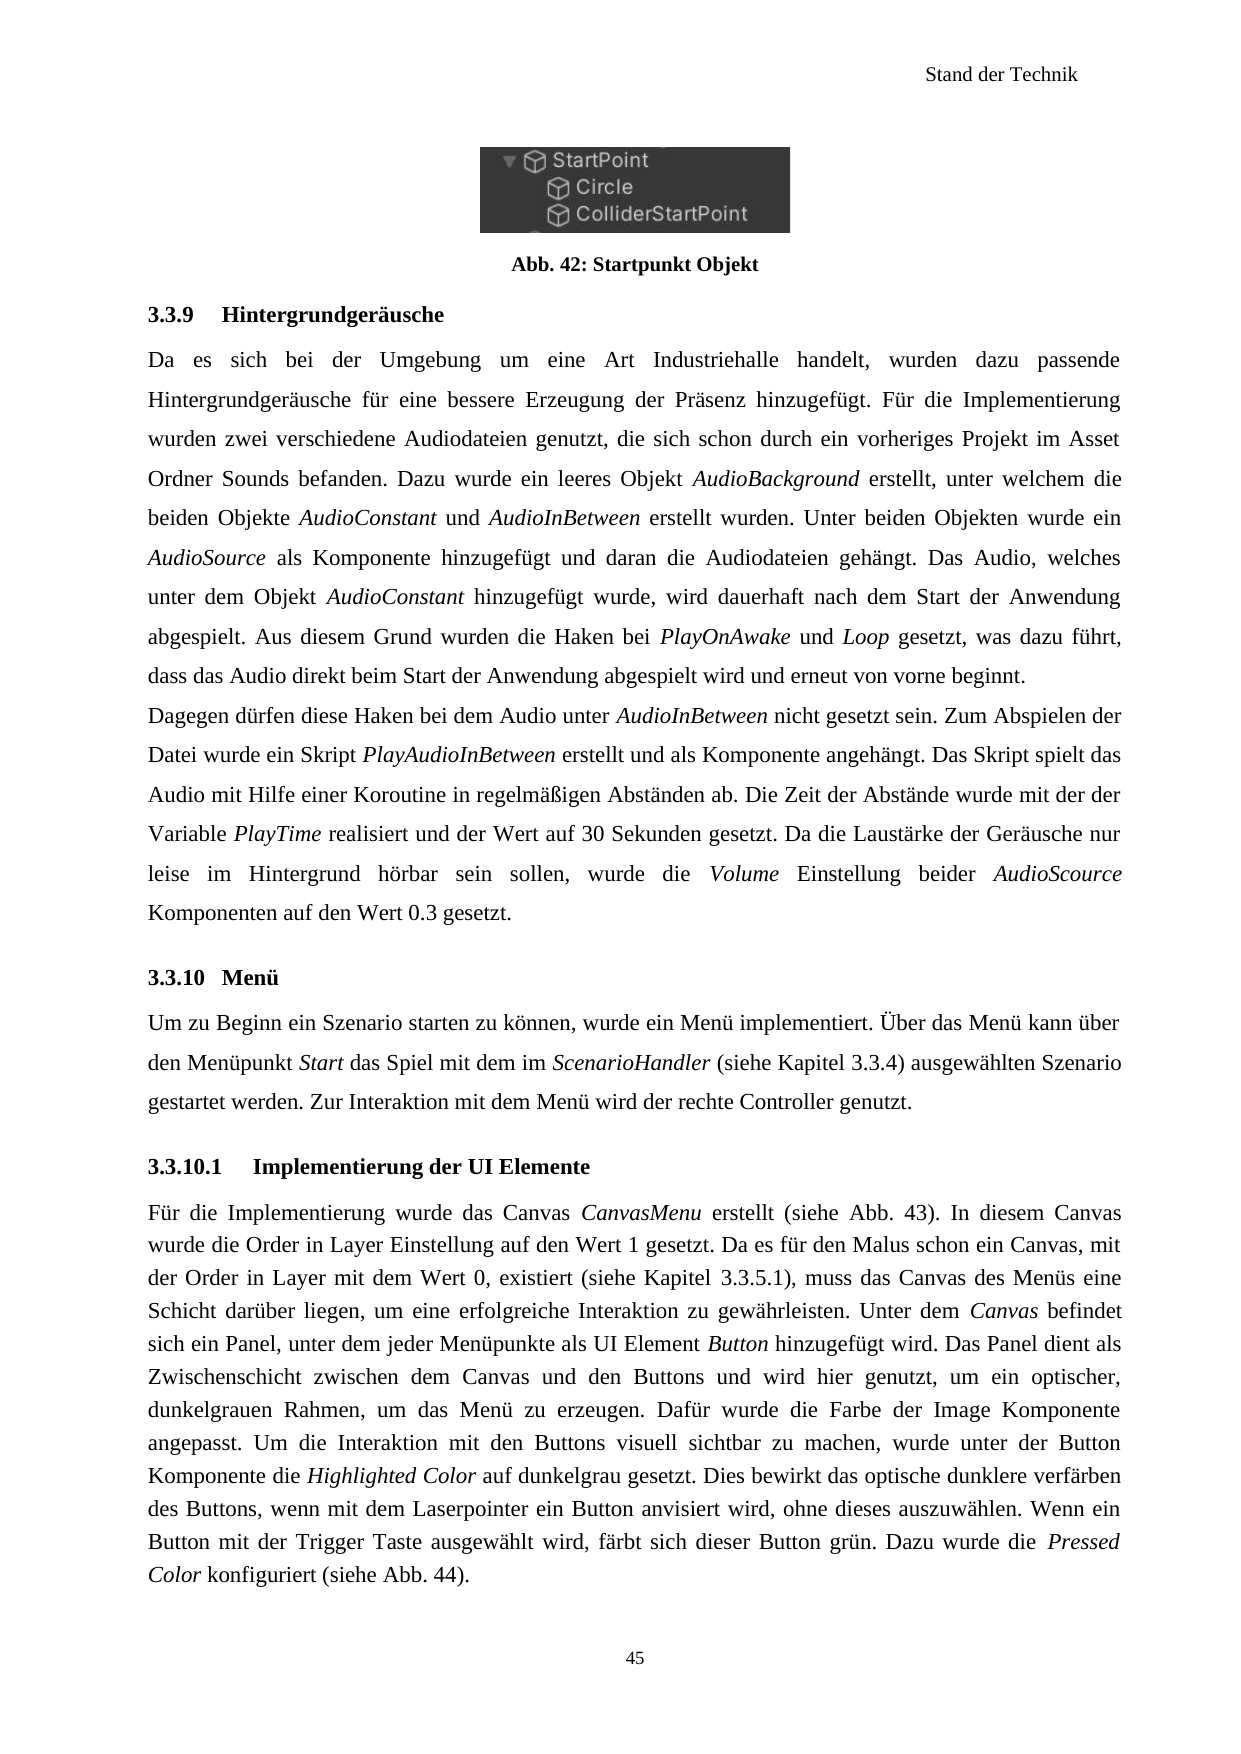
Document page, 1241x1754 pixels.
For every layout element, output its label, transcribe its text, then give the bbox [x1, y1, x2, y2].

text Dagegen dürfen diese Haken bei dem Audio unter AudioInBetween nicht gesetzt sein. Zum Abspielen der Datei wurde ein Skript PlayAudioInBetween erstellt und als Komponente angehängt. Das Skript spielt das Audio mit Hilfe einer Koroutine in regelmäßigen Abständen ab. Die Zeit der Abstände wurde mit der der Variable PlayTime realisiert und der Wert auf 30 Sekunden gesetzt. Da die Laustärke der Geräusche nur leise im Hintergrund hörbar sein sollen, wurde die Volume Einstellung beider AudioScource Komponenten auf den Wert 0.3 gesetzt. [148, 702, 1122, 926]
text Da es sich bei der Umgebung um eine Art Industriehalle handelt, wurden dazu passende Hintergrundgeräusche für eine bessere Erzeugung der Präsenz hinzugefügt. Für die Implementierung wurden zwei verschiedene Audiodateien genutzt, die sich schon durch ein vorheriges Projekt im Asset Ordner Sounds befanden. Dazu wurde ein leeres Objekt AudioBackground erstellt, unter welchem die beiden Objekte AudioConstant und AudioInBetween erstellt wurden. Unter beiden Objekten wurde ein AudioSource als Komponente hinzugefügt und daran die Audiodateien gehängt. Das Audio, welches unter dem Objekt AudioConstant hinzugefügt wurde, wird dauerhaft nach dem Start der Anwendung abgespielt. Aus diesem Grund wurden die Haken bei PlayOnAwake und Loop gesetzt, was dazu führt, dass das Audio direkt beim Start der Anwendung abgespielt wird und erneut von vorne beginnt. [148, 346, 1122, 689]
text Für die Implementierung wurde das Canvas CanvasMenu erstellt (siehe Abb. 43). In diesem Canvas wurde die Order in Layer Einstellung auf den Wert 1 gesetzt. Da es für den Malus schon ein Canvas, mit der Order in Layer mit dem Wert 0, existiert (siehe Kapitel 3.3.5.1), muss das Canvas des Menüs eine Schicht darüber liegen, um eine erfolgreiche Interaktion zu gewährleisten. Unter dem Canvas befindet sich ein Panel, unter dem jeder Menüpunkte als UI Element Button hinzugefügt wird. Das Panel dient als Zwischenschicht zwischen dem Canvas und den Buttons und wird hier genutzt, um ein optischer, dunkelgrauen Rahmen, um das Menü zu erzeugen. Dafür wurde die Farbe der Image Komponente angepasst. Um die Interaktion mit den Buttons visuell sichtbar zu machen, wurde unter der Button Komponente die Highlighted Color auf dunkelgrau gesetzt. Dies bewirkt das optische dunklere verfärben des Buttons, wenn mit dem Laserpointer ein Button anvisiert wird, ohne dieses auszuwählen. Wenn ein Button mit der Trigger Taste ausgewählt wird, färbt sich dieser Button grün. Dazu wurde die Pressed Color konfiguriert (siehe Abb. 44). [148, 1198, 1122, 1587]
subtitle Implementierung der UI Elemente [148, 1153, 1122, 1179]
subtitle Menü [148, 964, 1122, 990]
subtitle Hintergrundgeräusche [148, 301, 1122, 327]
text Um zu Beginn ein Szenario starten zu können, wurde ein Menü implementiert. Über das Menü kann über den Menüpunkt Start das Spiel mit dem im ScenarioHandler (siehe Kapitel 3.3.4) ausgewählten Szenario gestartet werden. Zur Interaktion mit dem Menü wird der rechte Controller genutzt. [148, 1009, 1122, 1115]
picture [480, 147, 791, 233]
